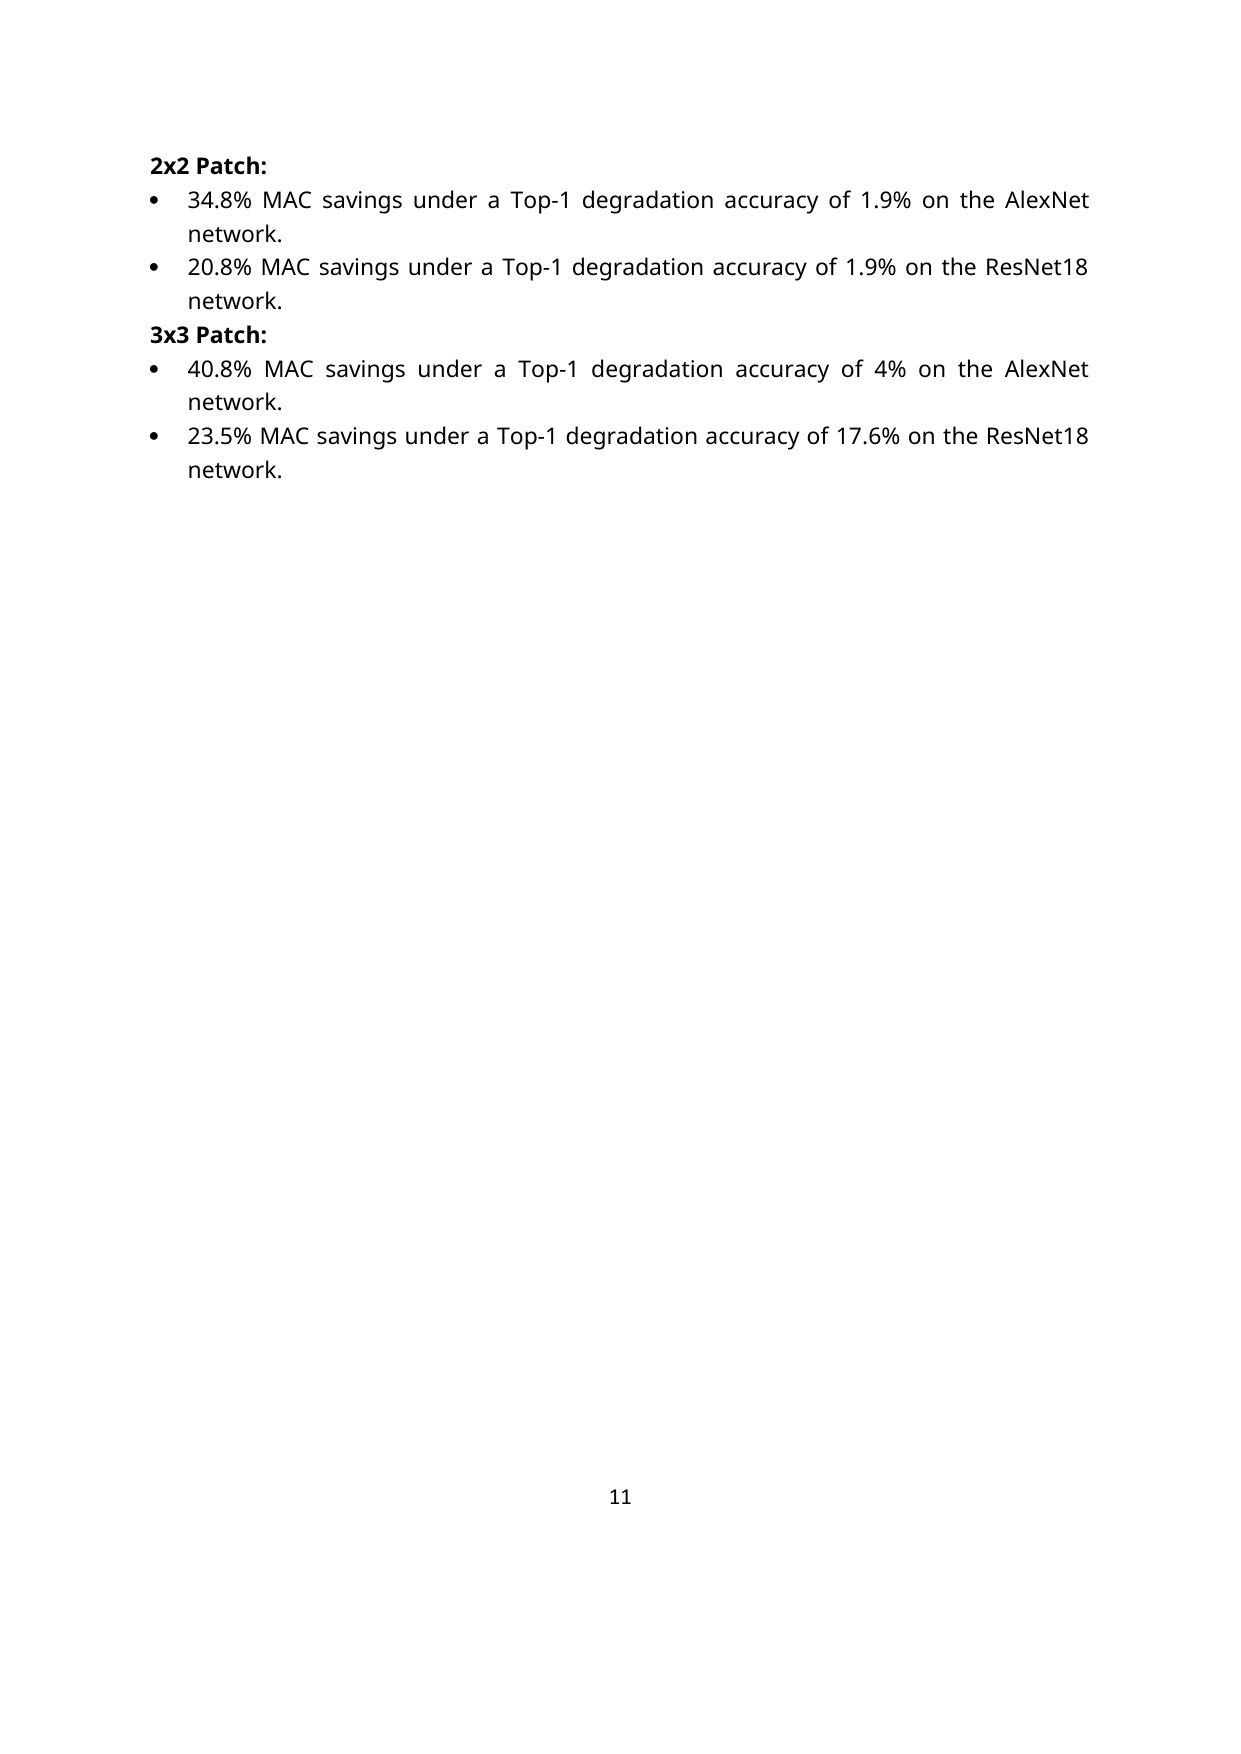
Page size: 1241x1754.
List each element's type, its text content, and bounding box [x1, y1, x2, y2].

list 34.8% MAC savings under a Top-1 degradation accuracy of 1.9% on the AlexNet network. [150, 184, 1090, 249]
text 2x2 Patch: [150, 150, 1090, 181]
text 3x3 Patch: [150, 319, 1090, 350]
list 20.8% MAC savings under a Top-1 degradation accuracy of 1.9% on the ResNet18 network. [150, 251, 1090, 316]
list 40.8% MAC savings under a Top-1 degradation accuracy of 4% on the AlexNet network. [150, 352, 1090, 417]
list 23.5% MAC savings under a Top-1 degradation accuracy of 17.6% on the ResNet18 network. [150, 420, 1090, 485]
